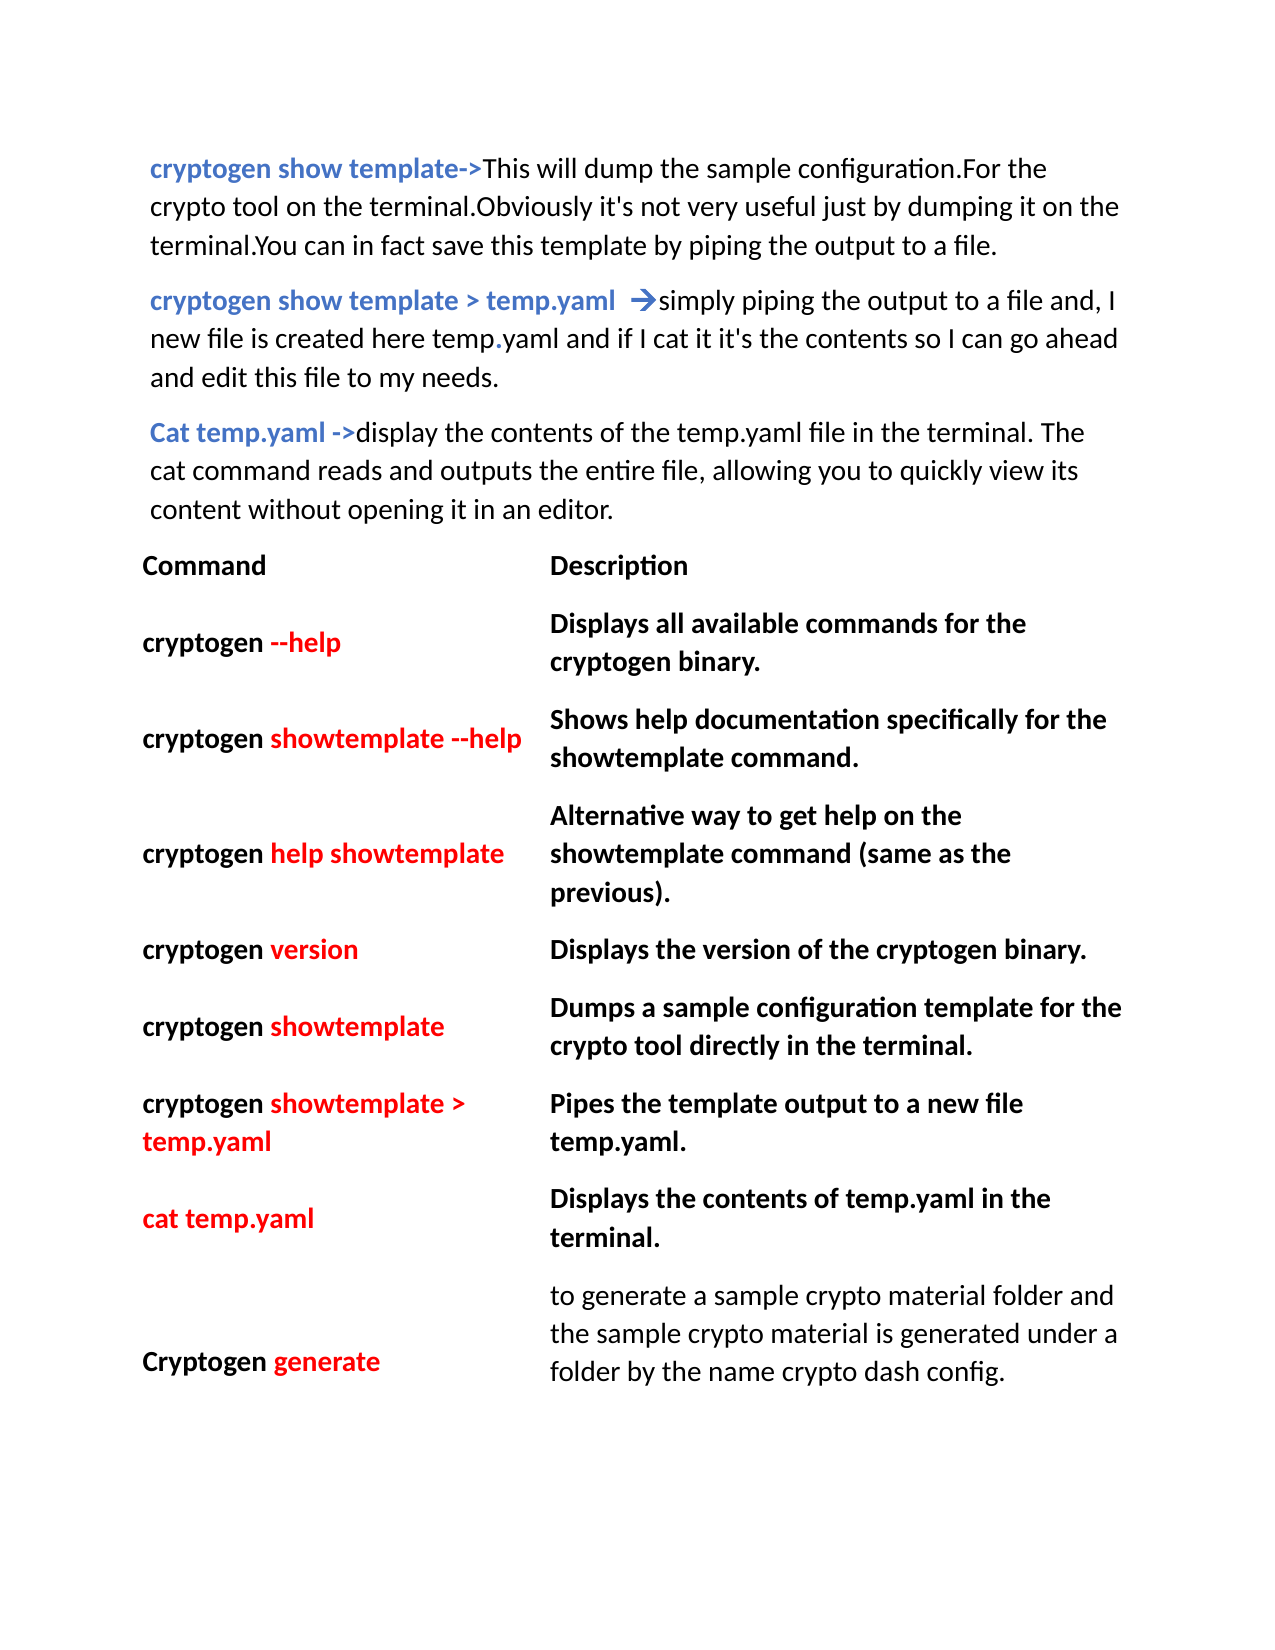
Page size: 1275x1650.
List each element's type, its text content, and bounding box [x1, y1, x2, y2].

table_cell to generate a sample crypto material folder and the sample crypto material is generated under a folder by the name crypto dash config. [549, 1275, 1125, 1465]
table_cell cryptogen version [141, 930, 548, 987]
table_cell cryptogen showtemplate > temp.yaml [141, 1083, 548, 1179]
table_cell Displays the version of the cryptogen binary. [549, 930, 1125, 987]
table_header Command [141, 546, 548, 603]
table_header Description [549, 546, 1125, 603]
table_cell cat temp.yaml [141, 1179, 548, 1275]
table_cell Displays the contents of temp.yaml in the terminal. [549, 1179, 1125, 1275]
table_cell cryptogen showtemplate --help [141, 699, 548, 795]
table_cell cryptogen help showtemplate [141, 795, 548, 930]
table_cell Alternative way to get help on the showtemplate command (same as the previous). [549, 795, 1125, 930]
table_cell Displays all available commands for the cryptogen binary. [549, 604, 1125, 699]
text Cat temp.yaml ->display the contents of the temp.yaml file in the terminal. The cat command reads and outputs the entire file, allowing you to quickly view its content without opening it in an editor. [150, 414, 1125, 526]
text cryptogen show template->This will dump the sample configuration.For the crypto tool on the terminal.Obviously it's not very useful just by dumping it on the terminal.You can in fact save this template by piping the output to a file. [150, 150, 1125, 262]
table_cell Dumps a sample configuration template for the crypto tool directly in the terminal. [549, 987, 1125, 1083]
table_cell Cryptogen generate [141, 1275, 548, 1465]
text cryptogen show template > temp.yaml simply piping the output to a file and, I new file is created here temp.yaml and if I cat it it's the contents so I can go ahead and edit this file to my needs. [150, 282, 1125, 394]
table_cell cryptogen showtemplate [141, 987, 548, 1083]
table_cell cryptogen --help [141, 604, 548, 699]
table_cell Pipes the template output to a new file temp.yaml. [549, 1083, 1125, 1179]
table_cell Shows help documentation specifically for the showtemplate command. [549, 699, 1125, 795]
